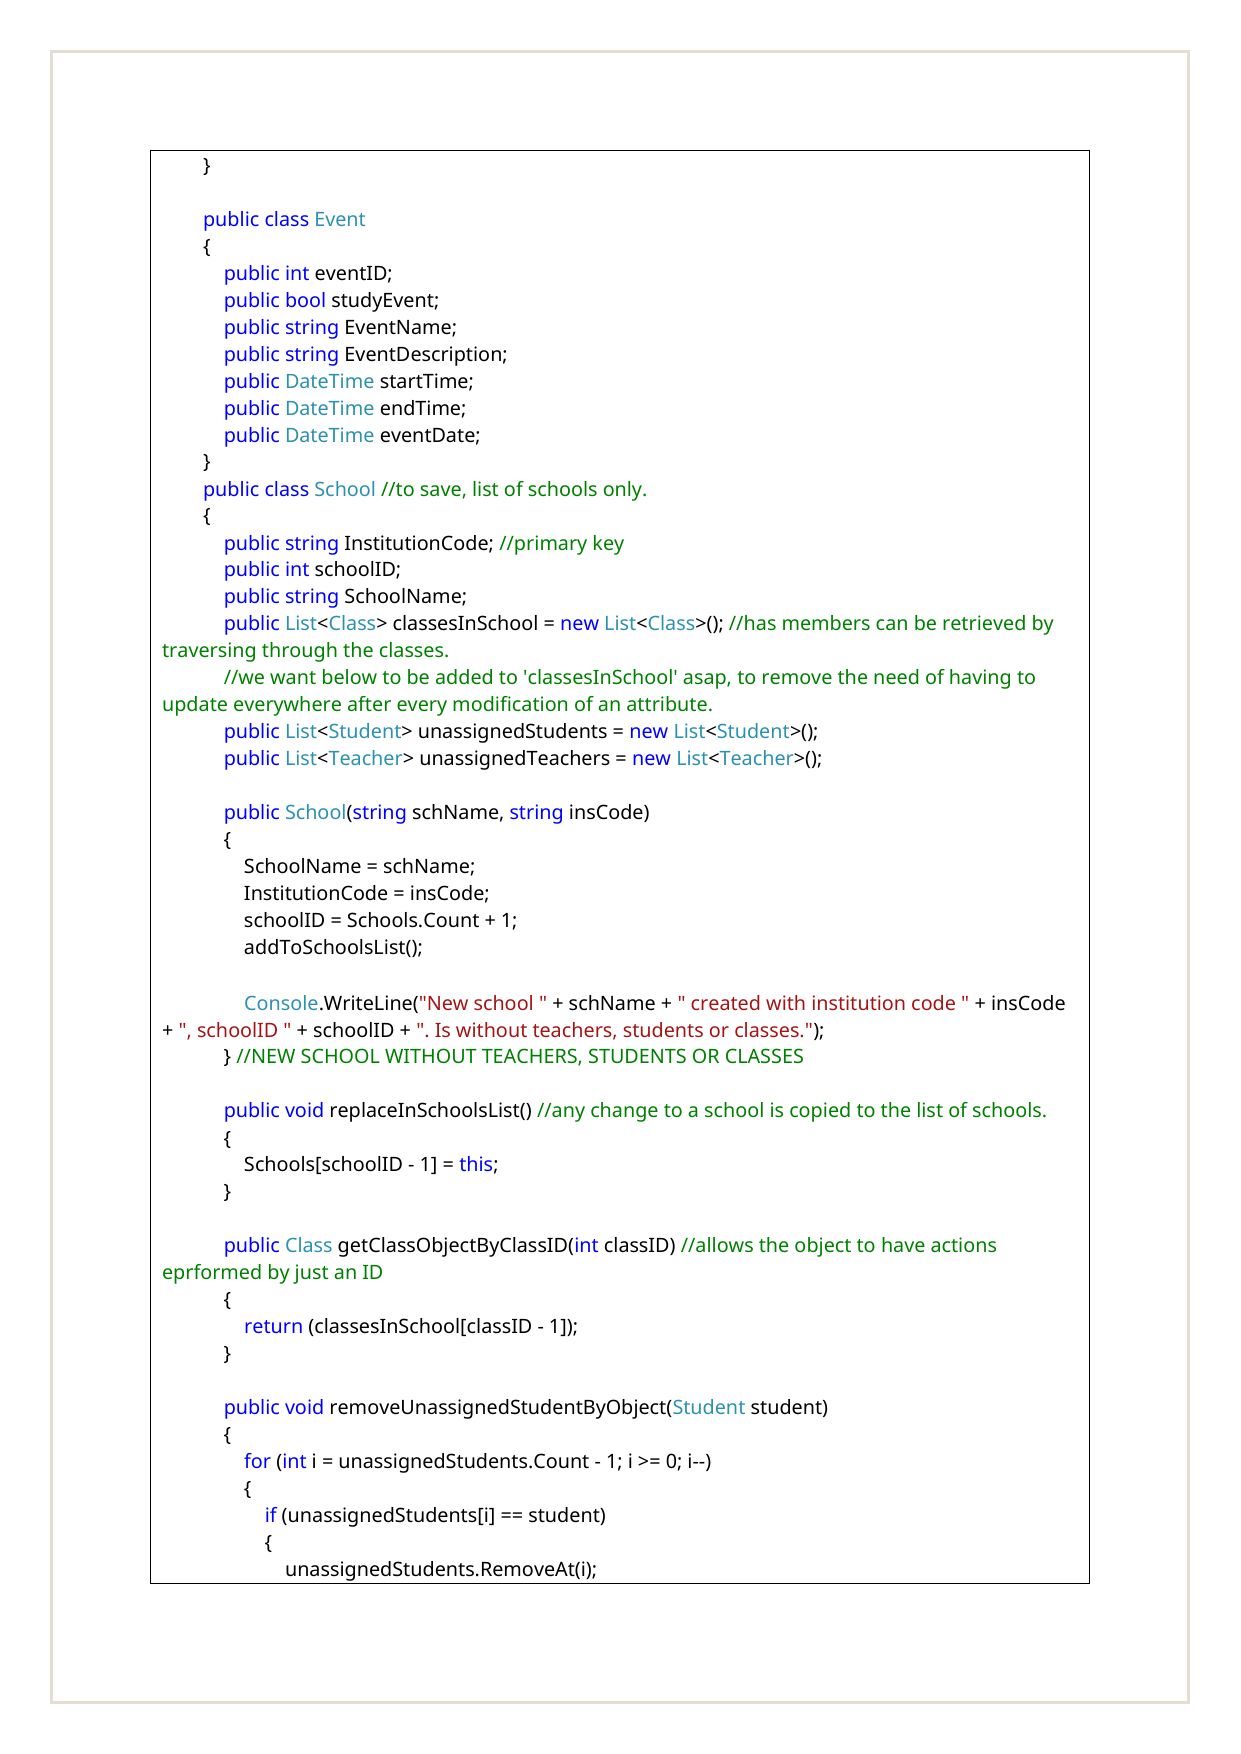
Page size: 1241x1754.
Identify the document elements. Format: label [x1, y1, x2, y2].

table_header [151, 151, 1089, 1582]
